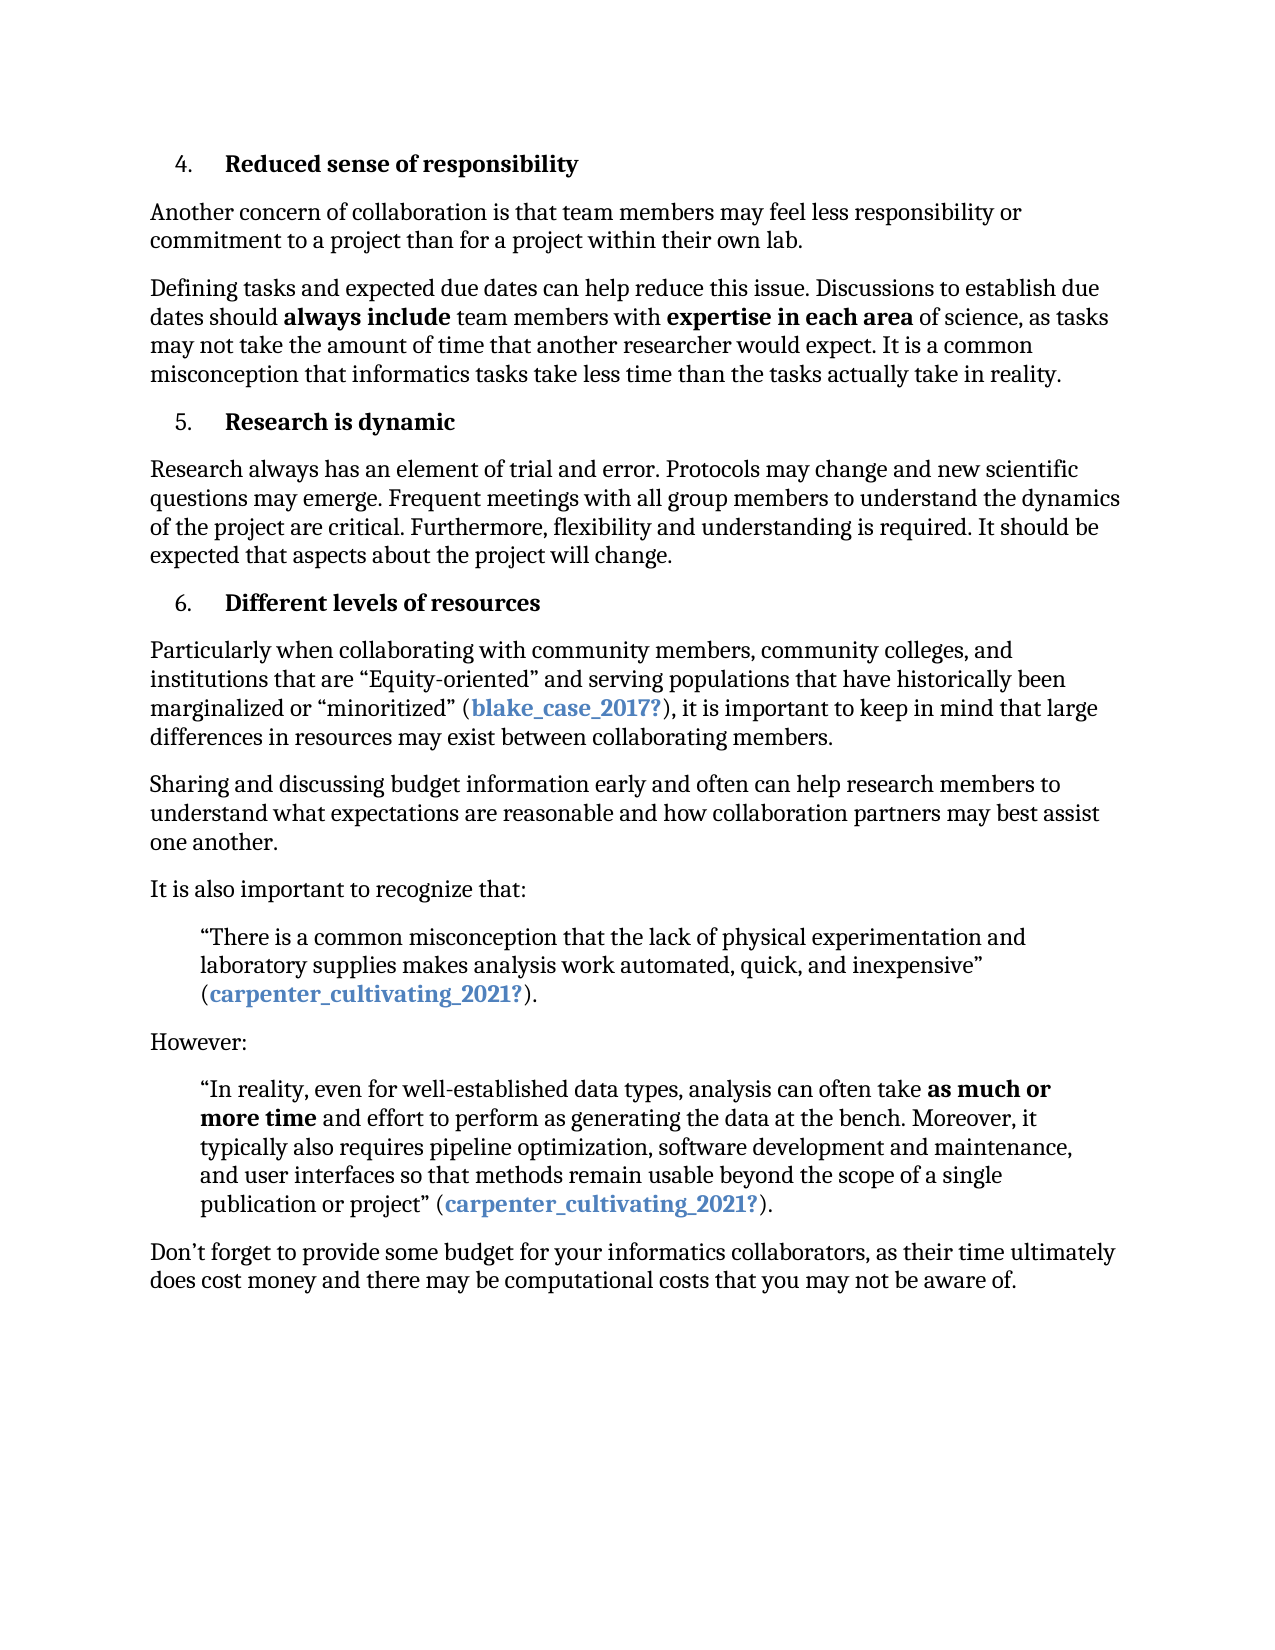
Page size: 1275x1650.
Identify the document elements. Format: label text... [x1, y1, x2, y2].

text However: [150, 1027, 1125, 1056]
text Another concern of collaboration is that team members may feel less responsibility or commitment to a project than for a project within their own lab. [150, 197, 1125, 255]
list Reduced sense of responsibility [175, 150, 1125, 179]
text It is also important to recognize that: [150, 875, 1125, 904]
list Research is dynamic [175, 407, 1125, 436]
text Research always has an element of trial and error. Protocols may change and new scientific questions may emerge. Frequent meetings with all group members to understand the dynamics of the project are critical. Furthermore, flexibility and understanding is required. It should be expected that aspects about the project will change. [150, 455, 1125, 570]
text “In reality, even for well-established data types, analysis can often take as much or more time and effort to perform as generating the data at the bench. Moreover, it typically also requires pipeline optimization, software development and maintenance, and user interfaces so that methods remain usable beyond the scope of a single publication or project” (carpenter_cultivating_2021?). [200, 1075, 1075, 1219]
text Defining tasks and expected due dates can help reduce this issue. Discussions to establish due dates should always include team members with expertise in each area of science, as tasks may not take the amount of time that another researcher would expect. It is a common misconception that informatics tasks take less time than the tasks actually take in reality. [150, 274, 1125, 389]
list Different levels of resources [175, 589, 1125, 617]
text “There is a common misconception that the lack of physical experimentation and laboratory supplies makes analysis work automated, quick, and inexpensive” (carpenter_cultivating_2021?). [200, 922, 1075, 1009]
text Don’t forget to provide some budget for your informatics collaborators, as their time ultimately does cost money and there may be computational costs that you may not be aware of. [150, 1237, 1125, 1295]
text Sharing and discussing budget information early and often can help research members to understand what expectations are reasonable and how collaboration partners may best assist one another. [150, 770, 1125, 856]
text Particularly when collaborating with community members, community colleges, and institutions that are “Equity-oriented” and serving populations that have historically been marginalized or “minoritized” (blake_case_2017?), it is important to keep in mind that large differences in resources may exist between collaborating members. [150, 636, 1125, 751]
